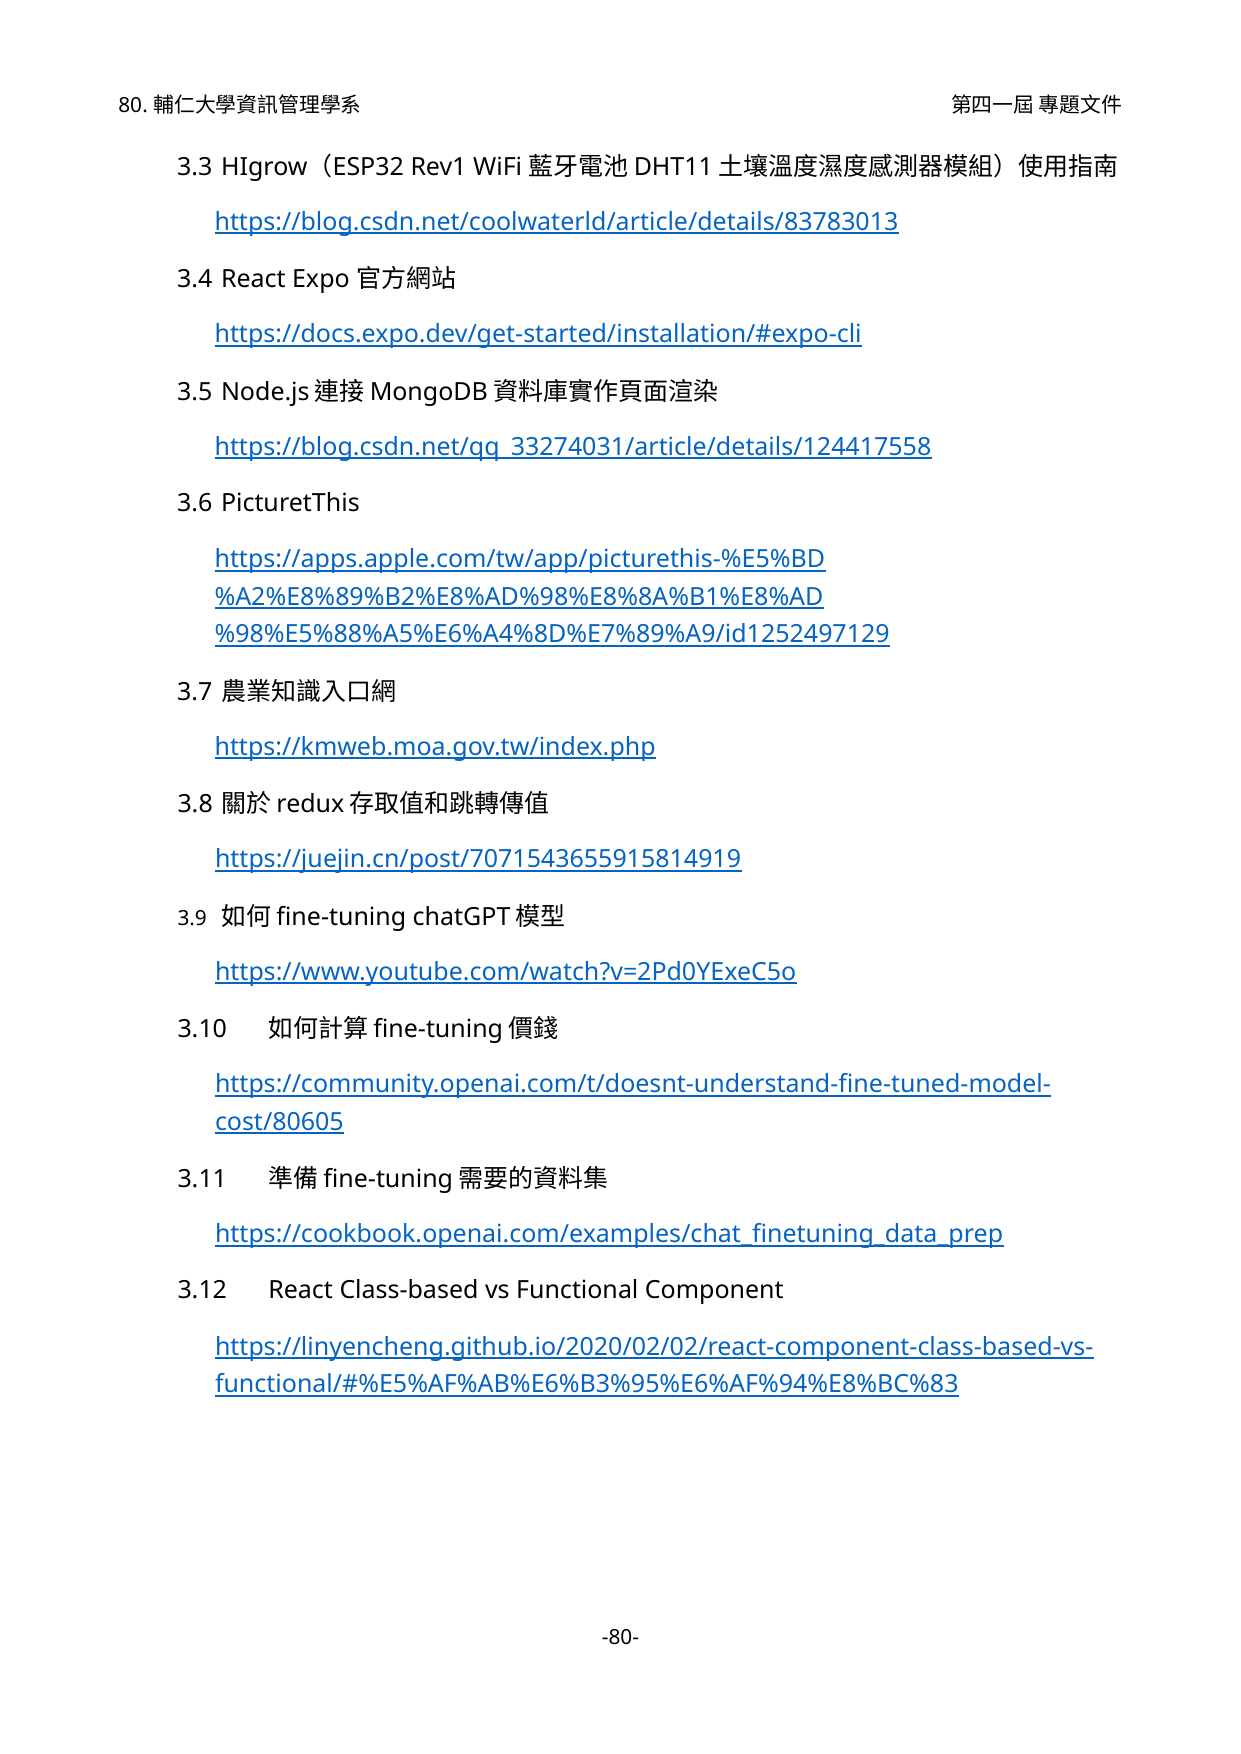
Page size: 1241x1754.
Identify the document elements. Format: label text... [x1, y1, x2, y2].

list https://juejin.cn/post/7071543655915814919 [215, 839, 1122, 877]
list https://docs.expo.dev/get-started/installation/#expo-cli [214, 314, 1122, 352]
list React Class-based vs Functional Component [177, 1271, 1122, 1308]
list PicturetThis [177, 483, 1122, 521]
list 如何計算fine-tuning價錢 [177, 1008, 1122, 1046]
list 關於redux存取值和跳轉傳值 [177, 783, 1122, 821]
list https://www.youtube.com/watch?v=2Pd0YExeC5o [215, 952, 1122, 989]
list https://blog.csdn.net/qq_33274031/article/details/124417558 [214, 427, 1122, 464]
list React Expo 官方網站 [177, 258, 1122, 296]
list HIgrow（ESP32 Rev1 WiFi 藍牙電池DHT11土壤溫度濕度感測器模組）使用指南 [177, 146, 1122, 183]
list 準備fine-tuning需要的資料集 [177, 1158, 1122, 1196]
list https://blog.csdn.net/coolwaterld/article/details/83783013 [214, 202, 1122, 239]
list https://linyencheng.github.io/2020/02/02/react-component-class-based-vs-functional/#%E5%AF%AB%E6%B3%95%E6%AF%94%E8%BC%83 [215, 1327, 1122, 1402]
list https://kmweb.moa.gov.tw/index.php [214, 727, 1122, 764]
list 如何fine-tuning chatGPT模型 [177, 896, 1122, 933]
list https://community.openai.com/t/doesnt-understand-fine-tuned-model-cost/80605 [215, 1064, 1122, 1139]
list 農業知識入口網 [177, 671, 1122, 708]
list Node.js連接MongoDB資料庫實作頁面渲染 [177, 371, 1122, 408]
list https://cookbook.openai.com/examples/chat_finetuning_data_prep [215, 1214, 1122, 1252]
list https://apps.apple.com/tw/app/picturethis-%E5%BD%A2%E8%89%B2%E8%AD%98%E8%8A%B1%E8%AD%98%E5%88%A5%E6%A4%8D%E7%89%A9/id1252497129 [214, 539, 1122, 652]
